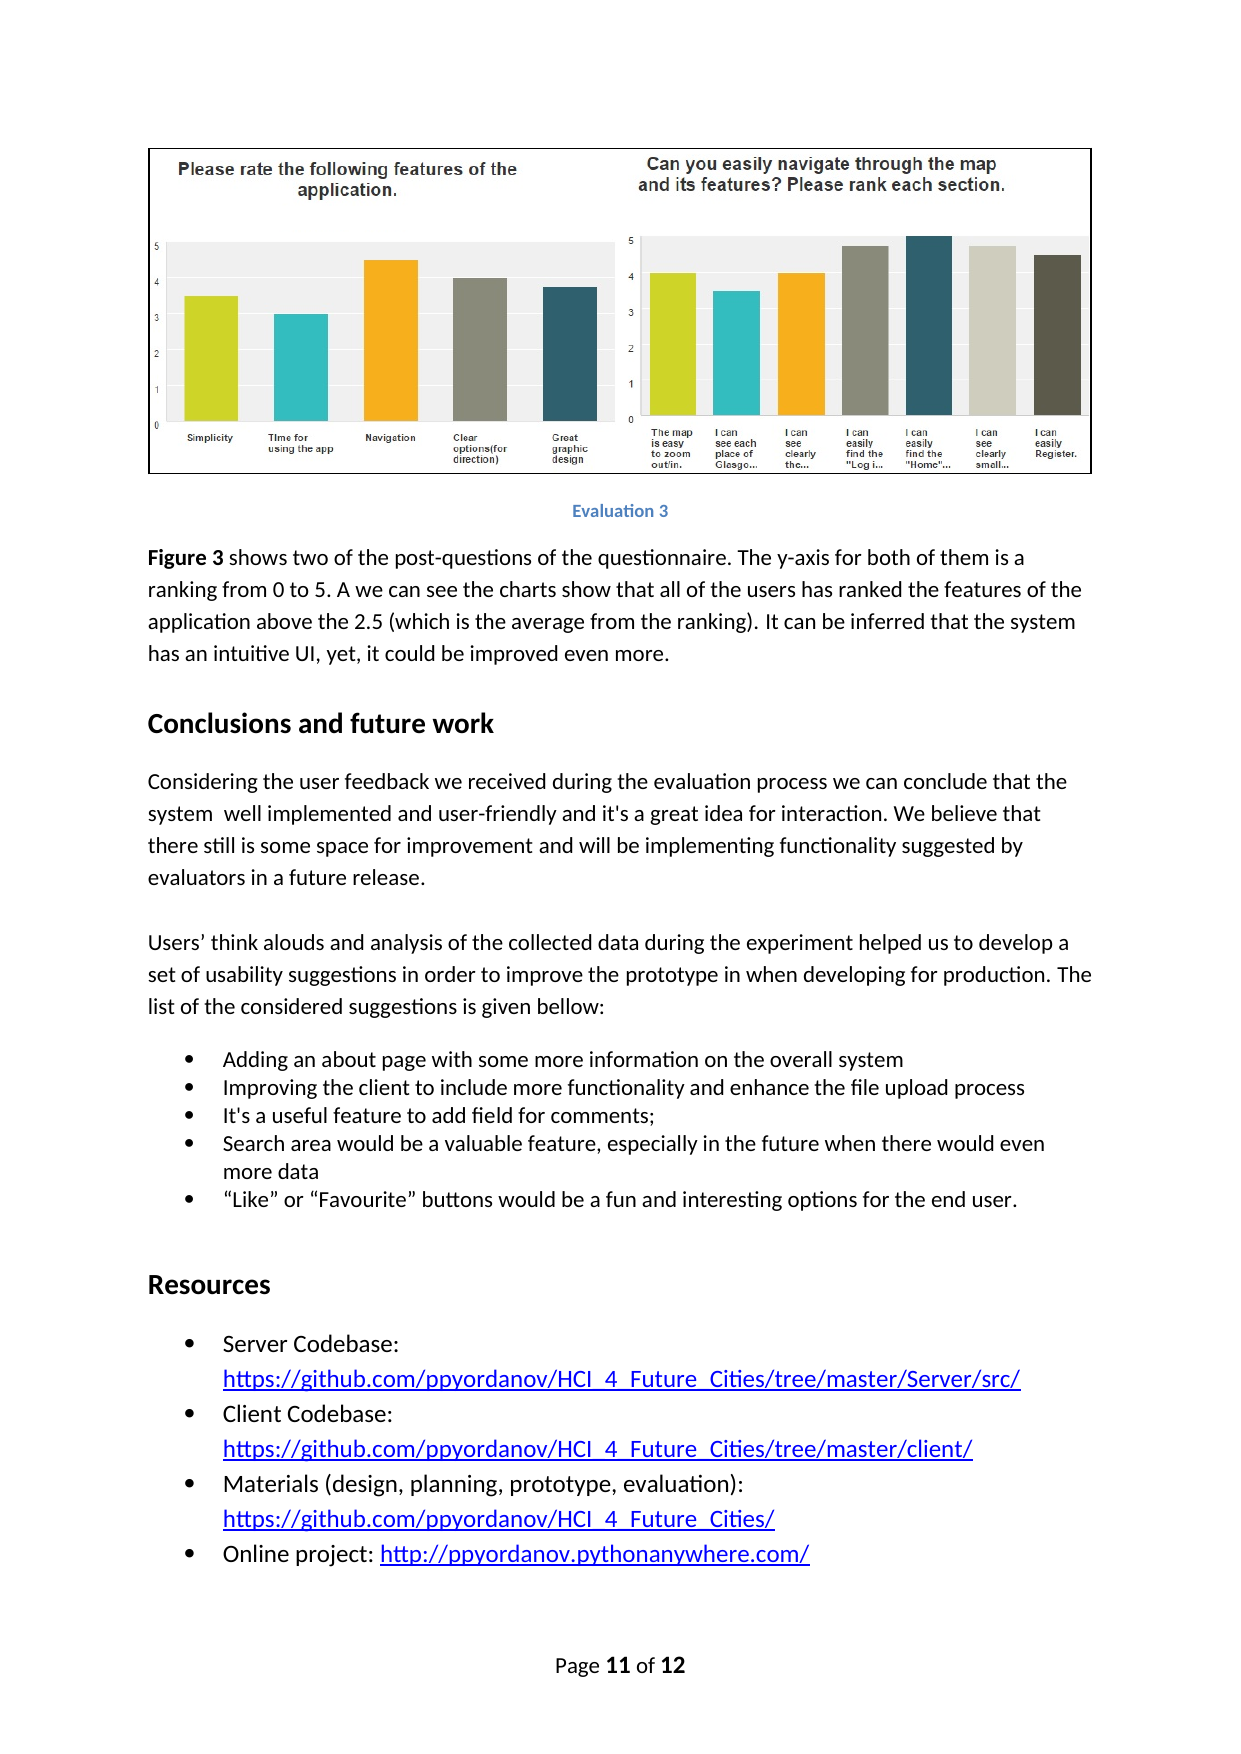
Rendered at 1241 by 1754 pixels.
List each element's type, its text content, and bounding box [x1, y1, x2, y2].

text Resources [148, 1266, 1092, 1302]
list Materials (design, planning, prototype, evaluation): https://github.com/ppyordanov/HCI_4_Future_Cities/ [185, 1468, 1092, 1534]
text Evaluation 3 [148, 499, 1092, 522]
list Search area would be a valuable feature, especially in the future when there would even more data [185, 1129, 1092, 1185]
picture [150, 149, 1090, 473]
list Server Codebase: https://github.com/ppyordanov/HCI_4_Future_Cities/tree/master/Server/src/ [185, 1328, 1092, 1394]
list Online project: http://ppyordanov.pythonanywhere.com/ [185, 1538, 1092, 1569]
list It's a useful feature to add field for comments; [185, 1101, 1092, 1129]
list “Like” or “Favourite” buttons would be a fun and interesting options for the end user. [185, 1185, 1092, 1213]
text Considering the user feedback we received during the evaluation process we can conclude that the system well implemented and user-friendly and it's a great idea for interaction. We believe that there still is some space for improvement and will be implementing functionality suggested by evaluators in a future release. Users’ think alouds and analysis of the collected data during the experiment helped us to develop a set of usability suggestions in order to improve the prototype in when developing for production. The list of the considered suggestions is given bellow: [148, 767, 1092, 1020]
text Figure 3 shows two of the post-questions of the questionnaire. The y-axis for both of them is a ranking from 0 to 5. A we can see the charts show that all of the users has ranked the features of the application above the 2.5 (which is the average from the ranking). It can be inferred that the system has an intuitive UI, yet, it could be improved even more. Conclusions and future work [148, 543, 1092, 741]
list Adding an about page with some more information on the overall system [185, 1045, 1092, 1073]
list Client Codebase: https://github.com/ppyordanov/HCI_4_Future_Cities/tree/master/client/ [185, 1398, 1092, 1464]
list Improving the client to include more functionality and enhance the file upload process [185, 1073, 1092, 1101]
